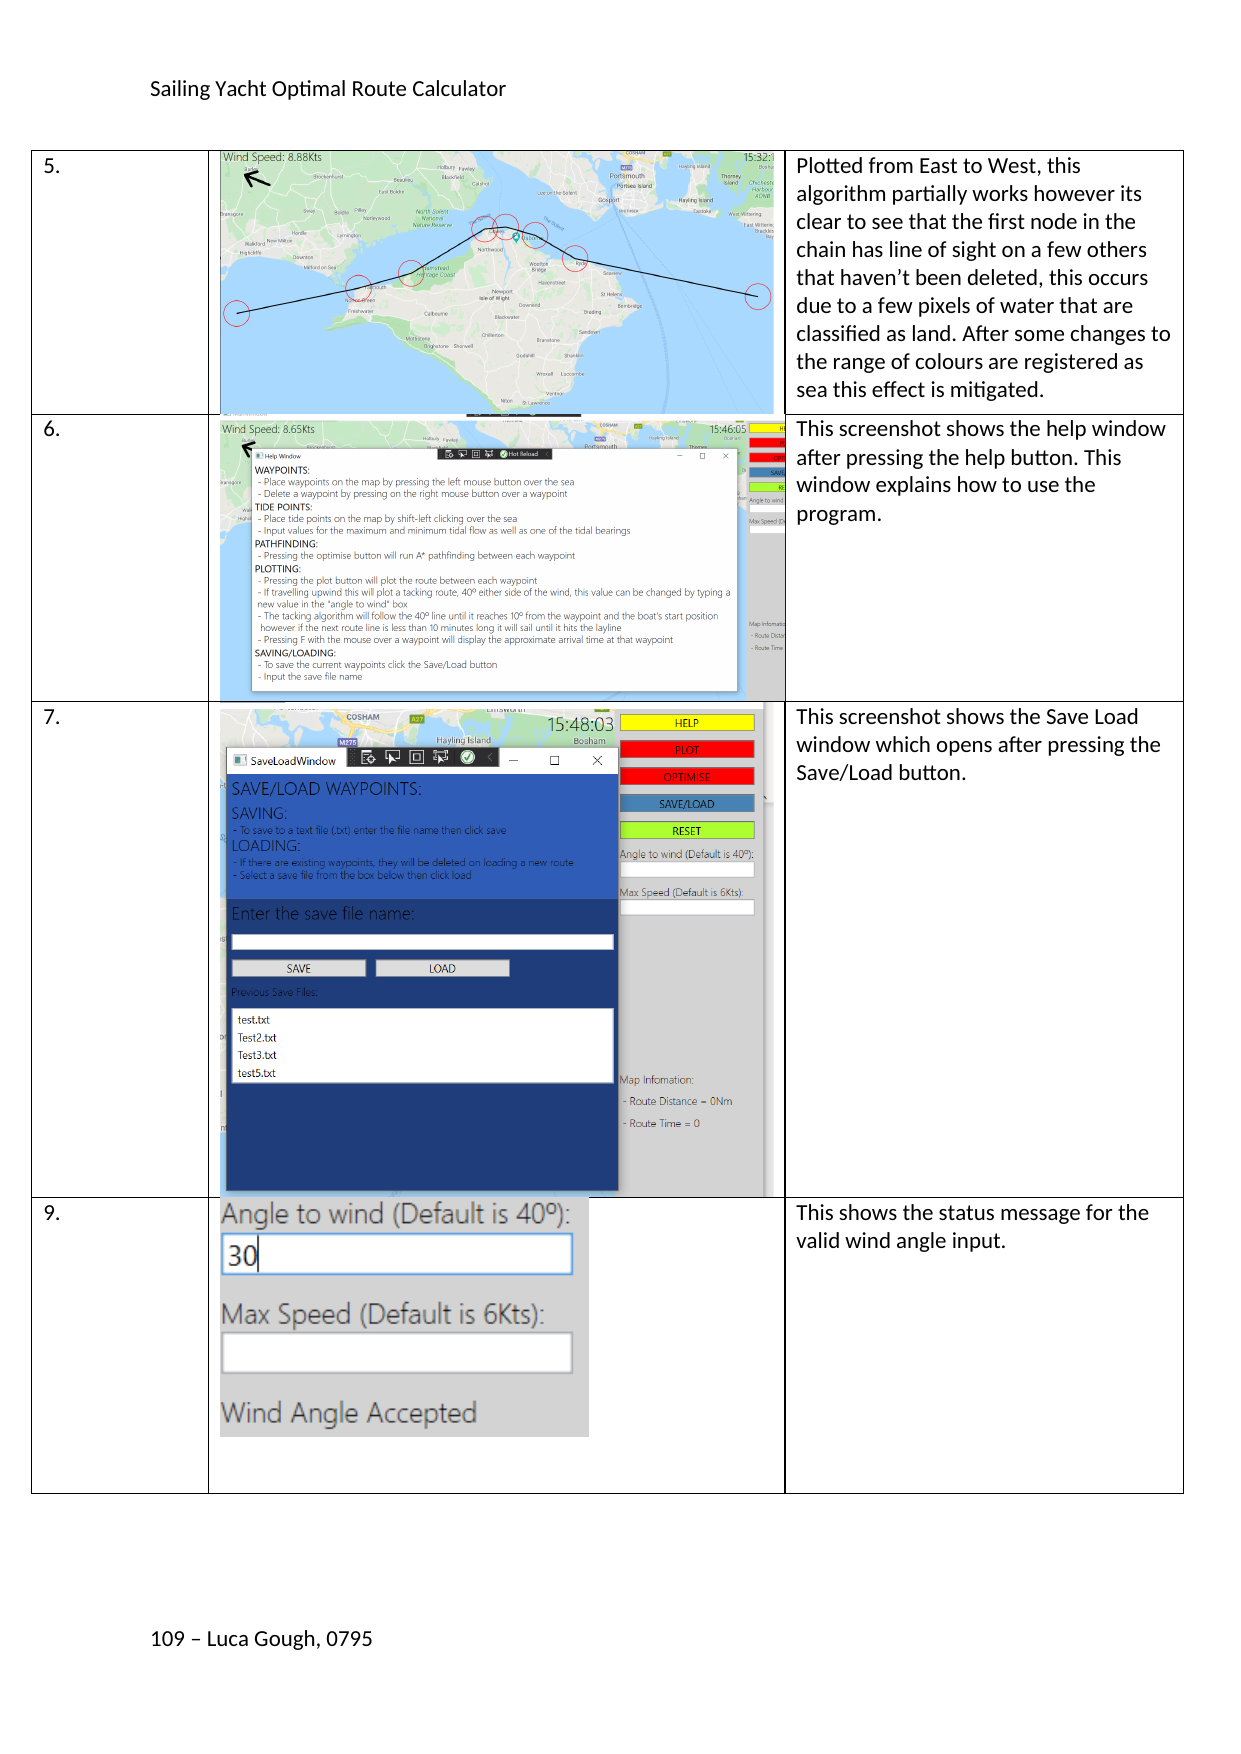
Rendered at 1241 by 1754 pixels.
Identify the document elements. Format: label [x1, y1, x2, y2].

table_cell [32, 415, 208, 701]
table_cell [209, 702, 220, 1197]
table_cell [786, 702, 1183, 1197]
picture [220, 702, 774, 1437]
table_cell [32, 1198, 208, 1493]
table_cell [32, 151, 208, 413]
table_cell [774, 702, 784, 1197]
picture [220, 151, 786, 701]
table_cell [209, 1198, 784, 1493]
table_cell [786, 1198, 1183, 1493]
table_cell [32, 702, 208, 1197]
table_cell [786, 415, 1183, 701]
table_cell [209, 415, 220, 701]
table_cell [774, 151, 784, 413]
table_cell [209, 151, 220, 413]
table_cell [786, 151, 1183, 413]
